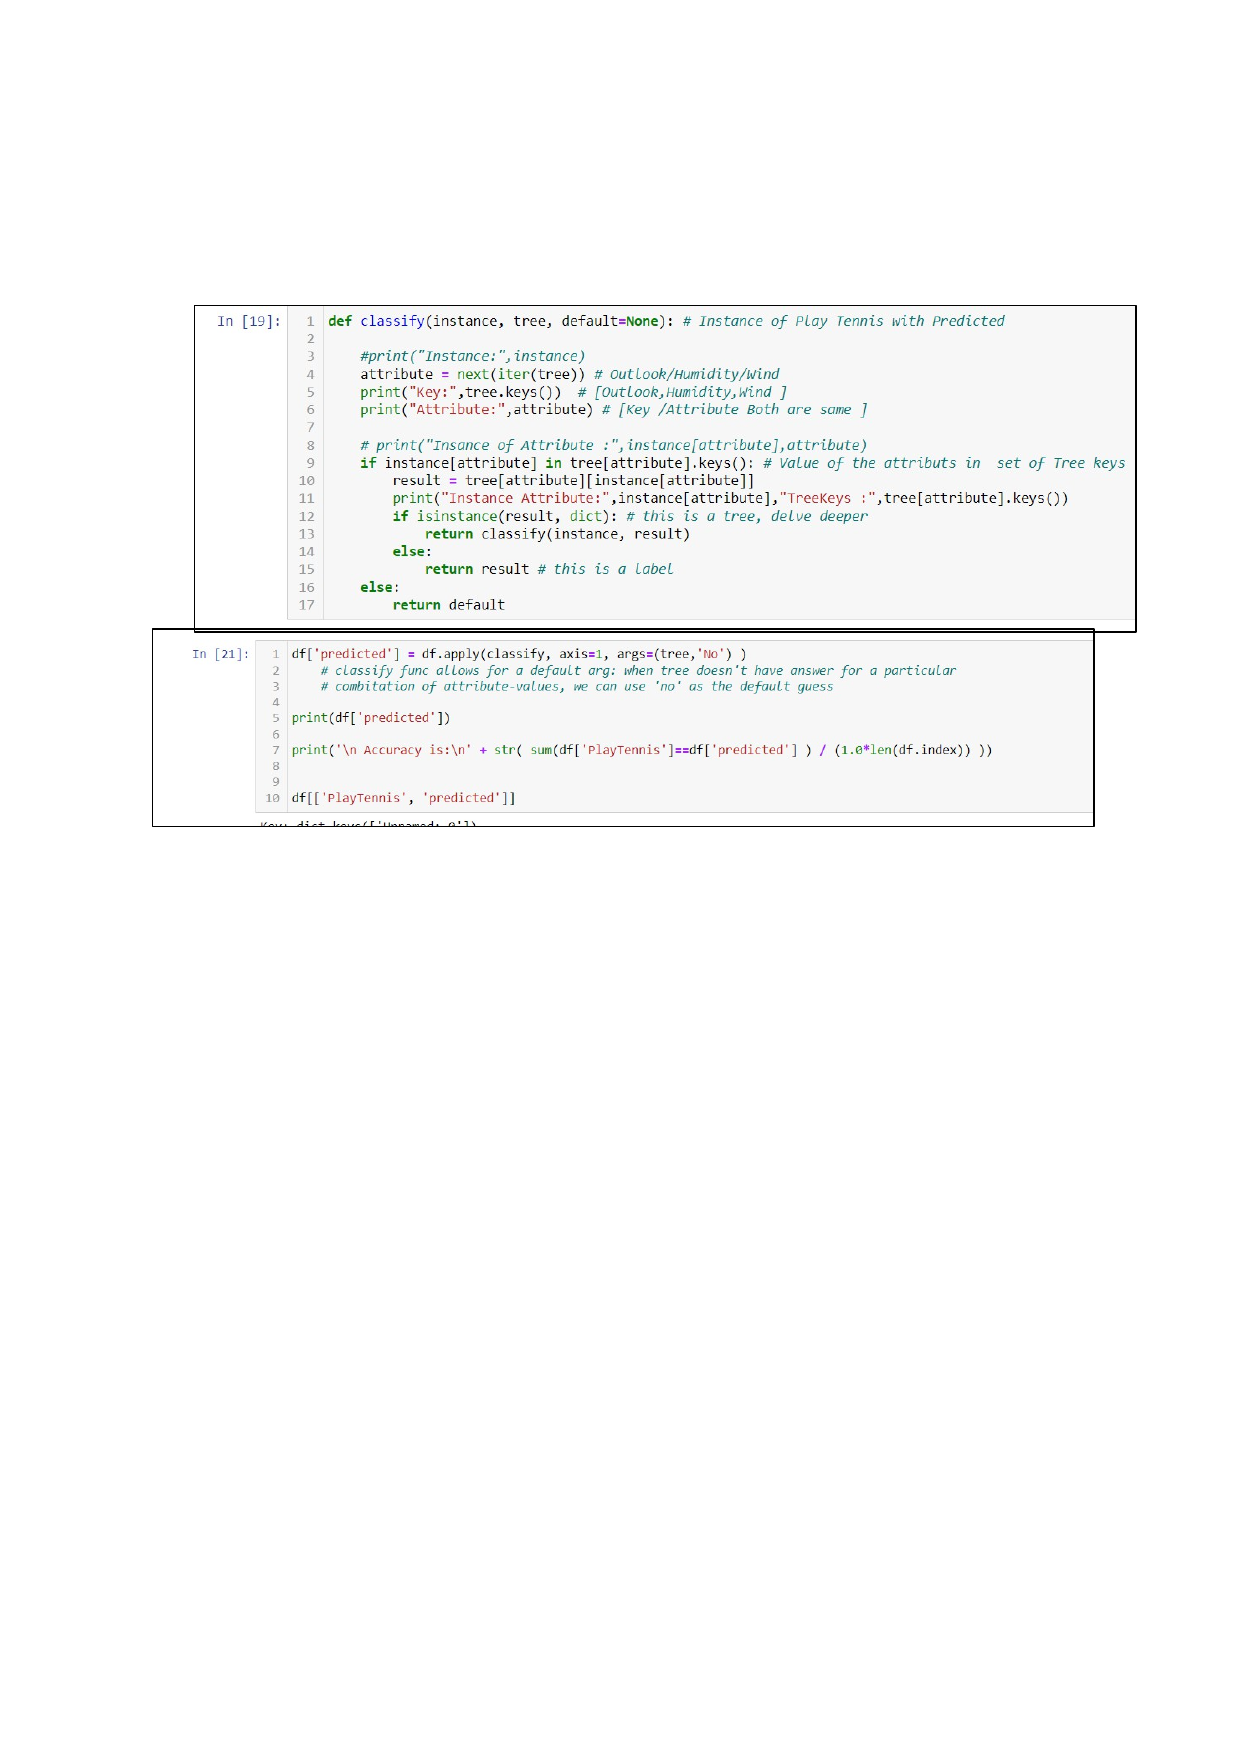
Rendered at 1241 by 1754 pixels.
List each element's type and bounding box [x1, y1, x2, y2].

picture [192, 640, 1093, 826]
picture [217, 306, 1135, 620]
